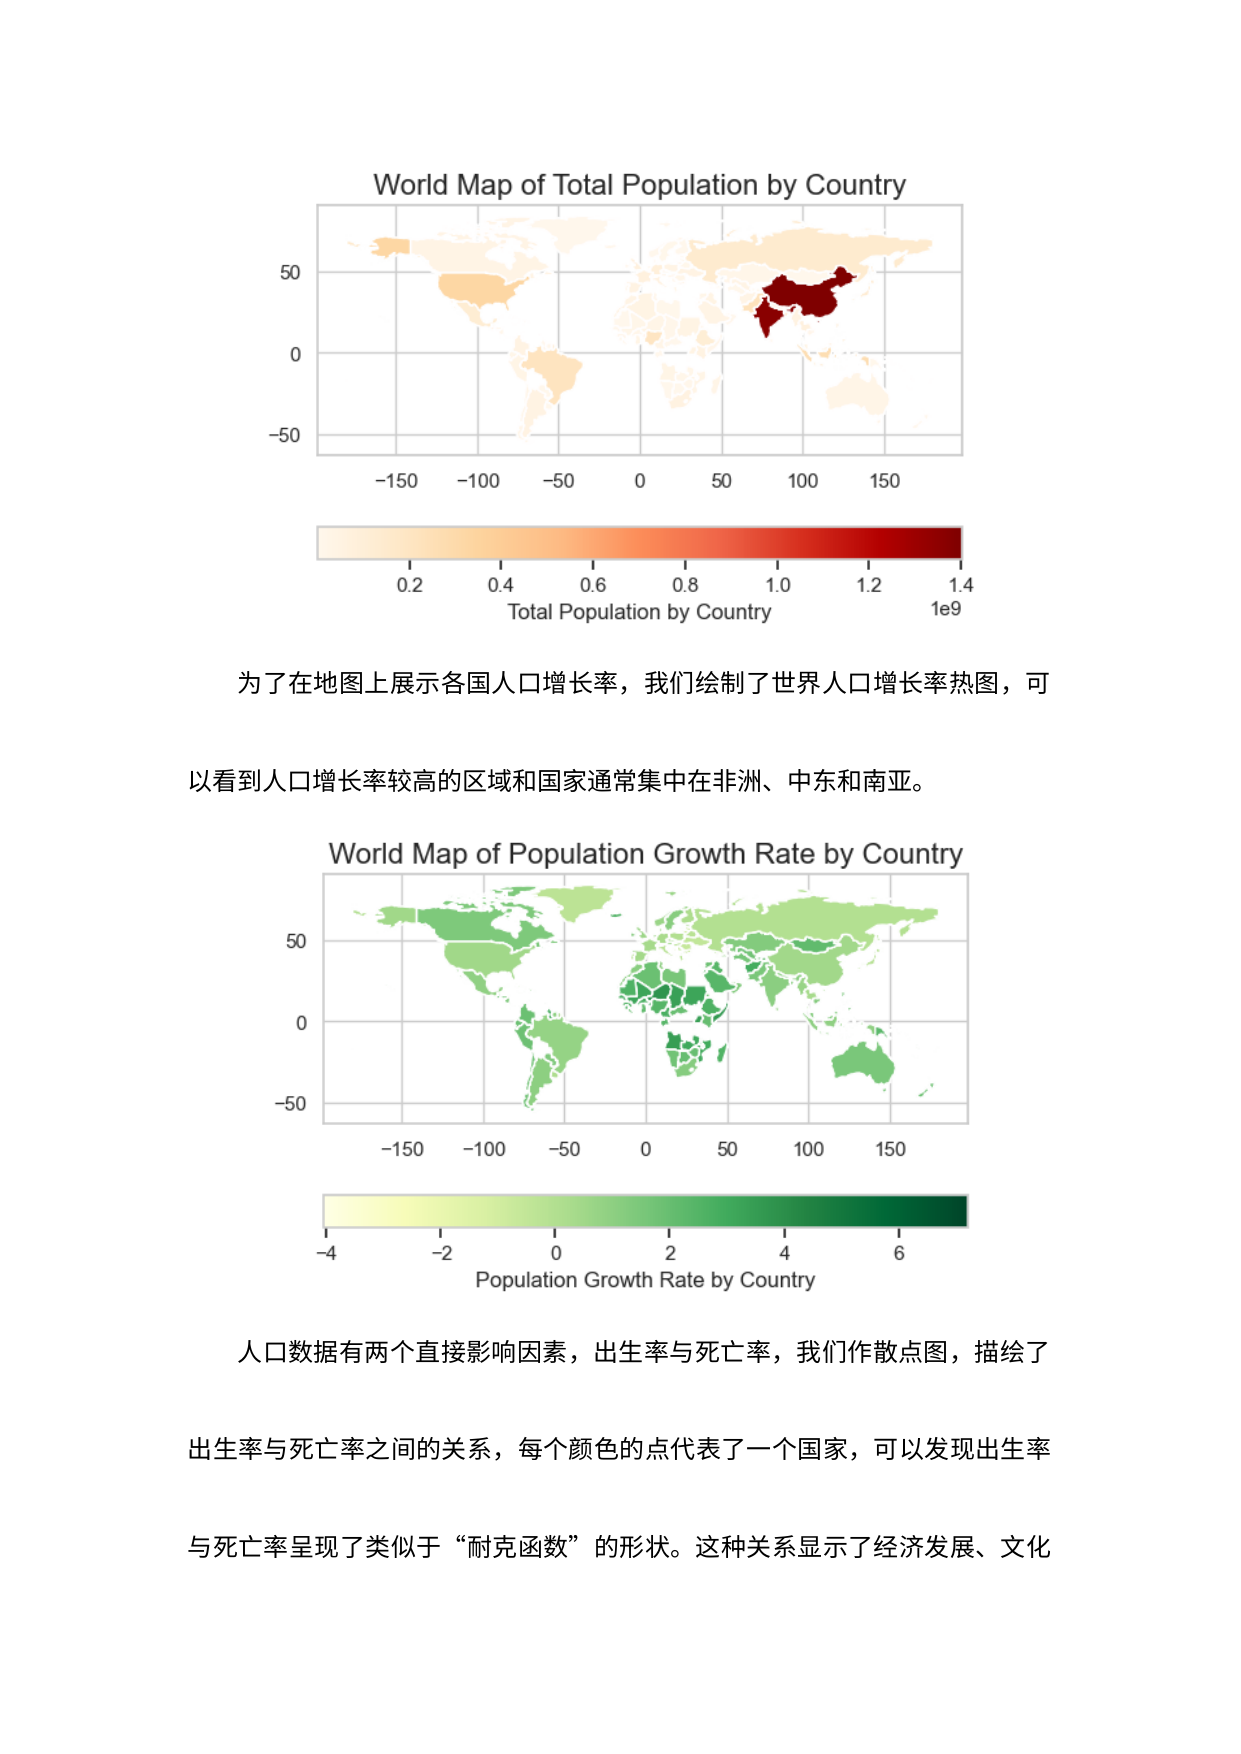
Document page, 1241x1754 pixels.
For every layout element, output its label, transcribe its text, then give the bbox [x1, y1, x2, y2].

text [187, 1318, 1053, 1578]
picture [254, 162, 987, 635]
picture [260, 830, 981, 1303]
text 为了在地图上展示各国人口增长率，我们绘制了世界人口增长率热图，可以看到人口增长率较高的区域和国家通常集中在非洲、中东和南亚。 [187, 649, 1053, 812]
